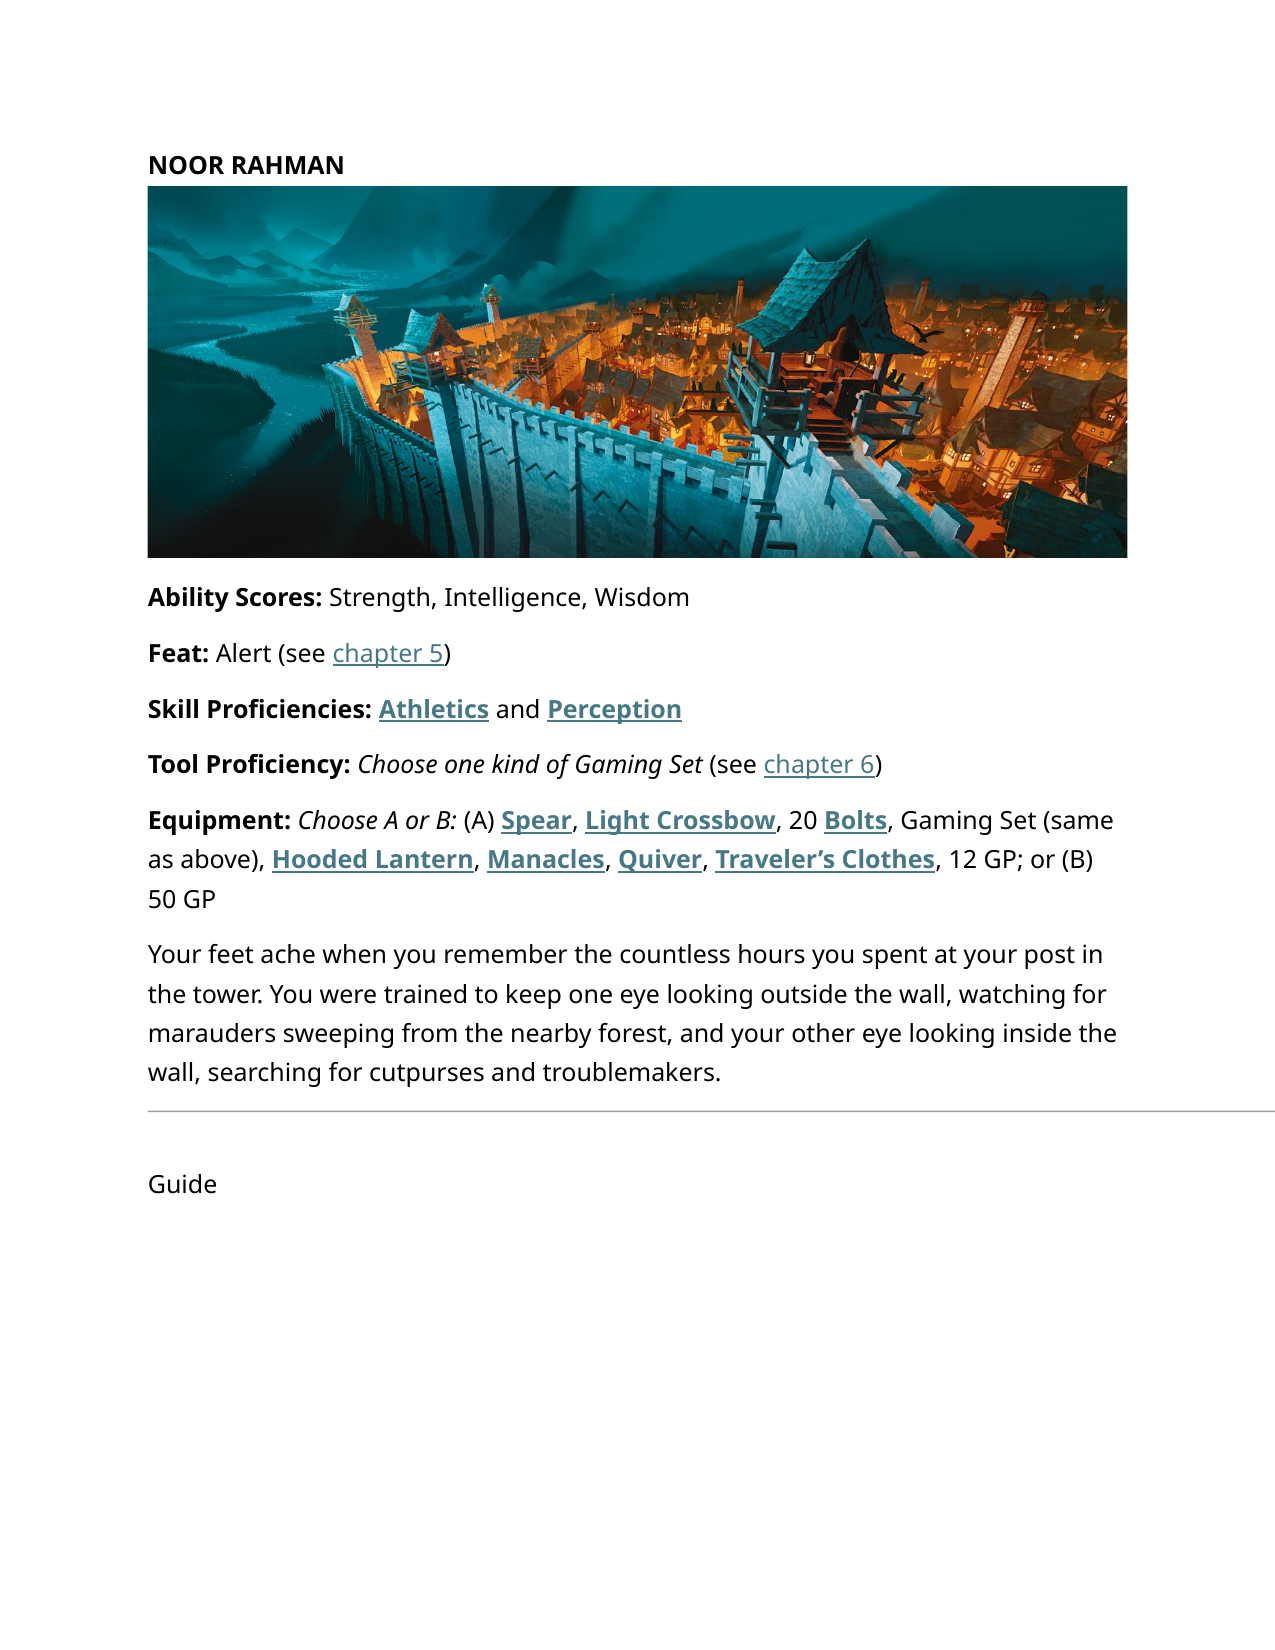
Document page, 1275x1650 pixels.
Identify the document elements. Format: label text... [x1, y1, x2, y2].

text Feat: Alert (see chapter 5) [148, 636, 1127, 669]
text Skill Proficiencies: Athletics and Perception [148, 691, 1127, 725]
text NOOR RAHMAN [148, 148, 1127, 186]
text Guide [148, 1166, 1127, 1200]
text Your feet ache when you remember the countless hours you spent at your post in the tower. You were trained to keep one eye looking outside the wall, watching for marauders sweeping from the nearby forest, and your other eye looking inside the wall, searching for cutpurses and troublemakers. [148, 937, 1127, 1089]
picture [147, 186, 1128, 558]
text Tool Proficiency: Choose one kind of Gaming Set (see chapter 6) [148, 747, 1127, 781]
text Equipment: Choose A or B: (A) Spear, Light Crossbow, 20 Bolts, Gaming Set (same as above), Hooded Lantern, Manacles, Quiver, Traveler’s Clothes, 12 GP; or (B) 50 GP [148, 803, 1127, 915]
text Ability Scores: Strength, Intelligence, Wisdom [148, 580, 1127, 614]
